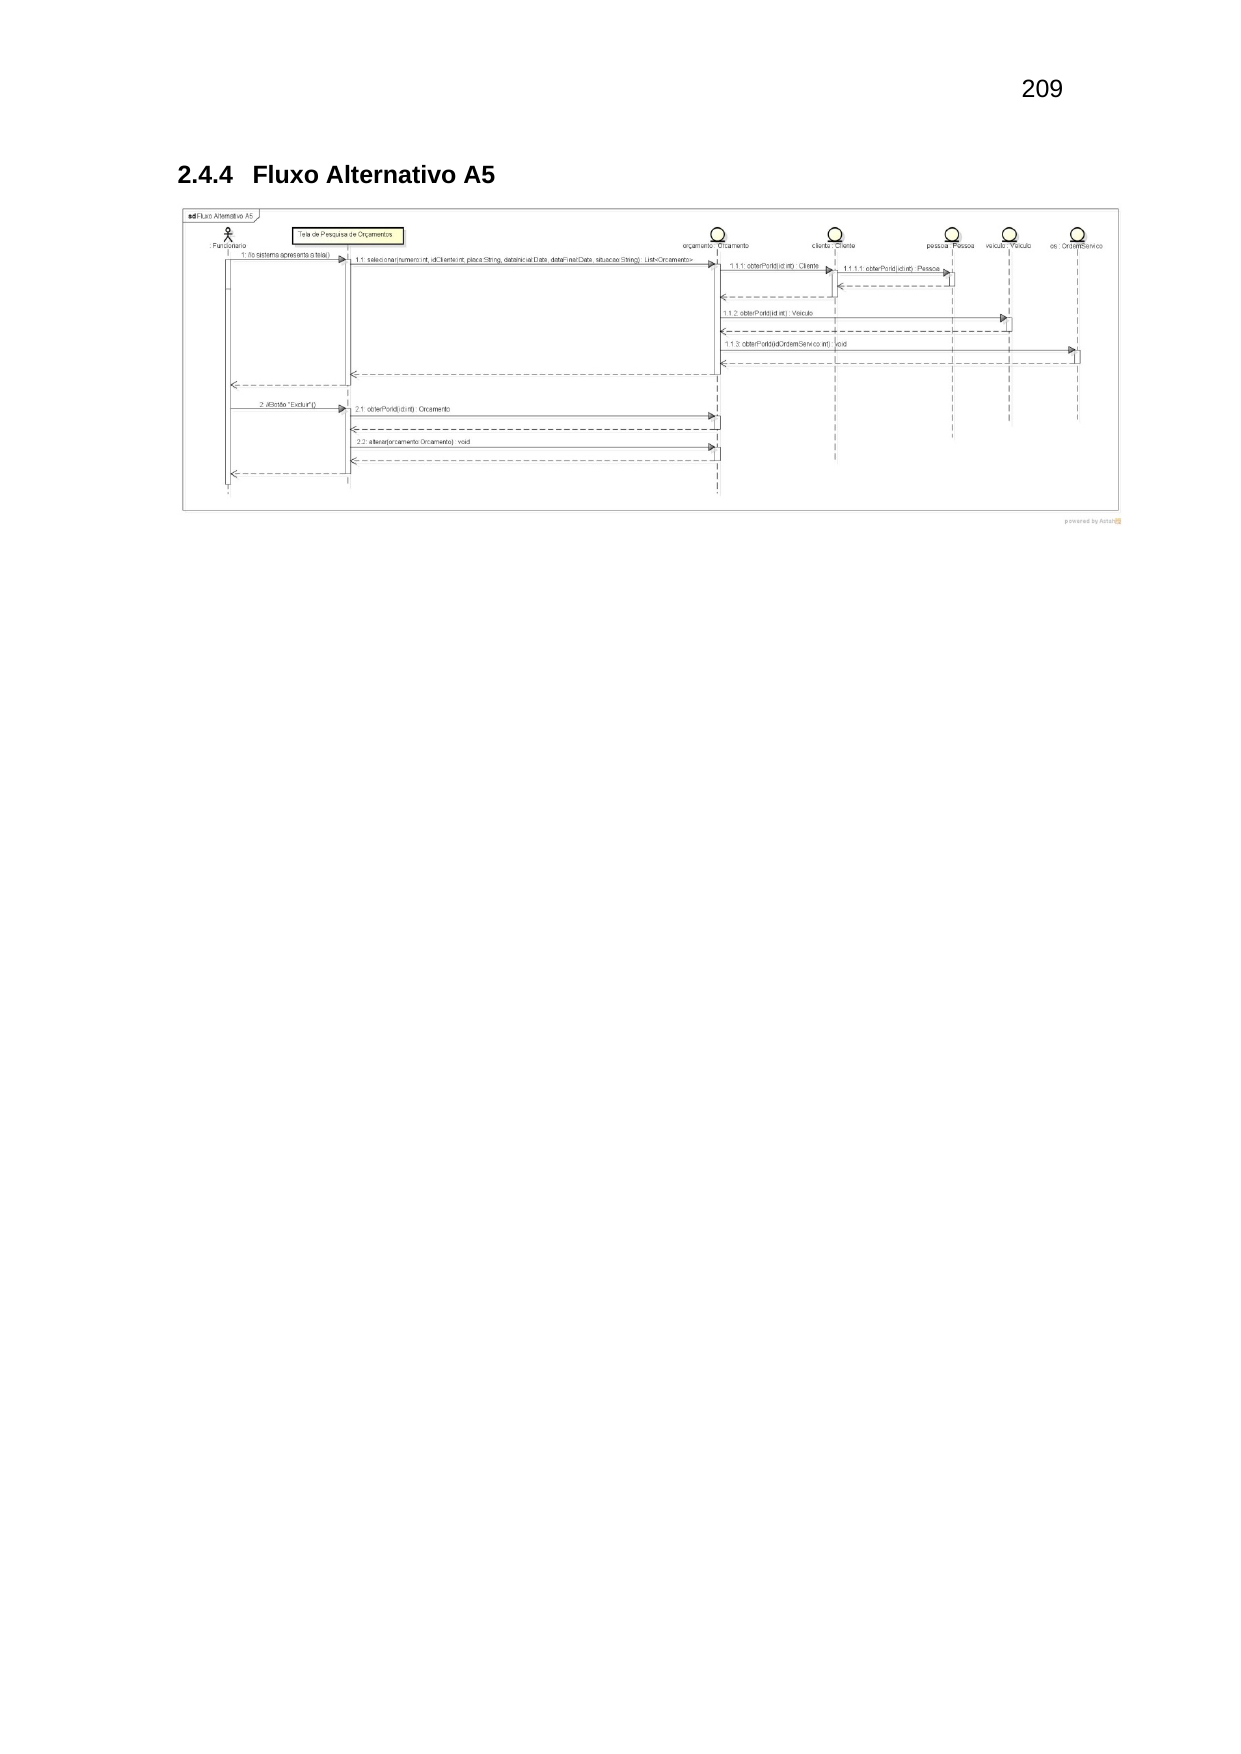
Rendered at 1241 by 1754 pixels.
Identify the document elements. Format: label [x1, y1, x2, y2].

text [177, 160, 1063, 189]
picture [177, 203, 1123, 526]
